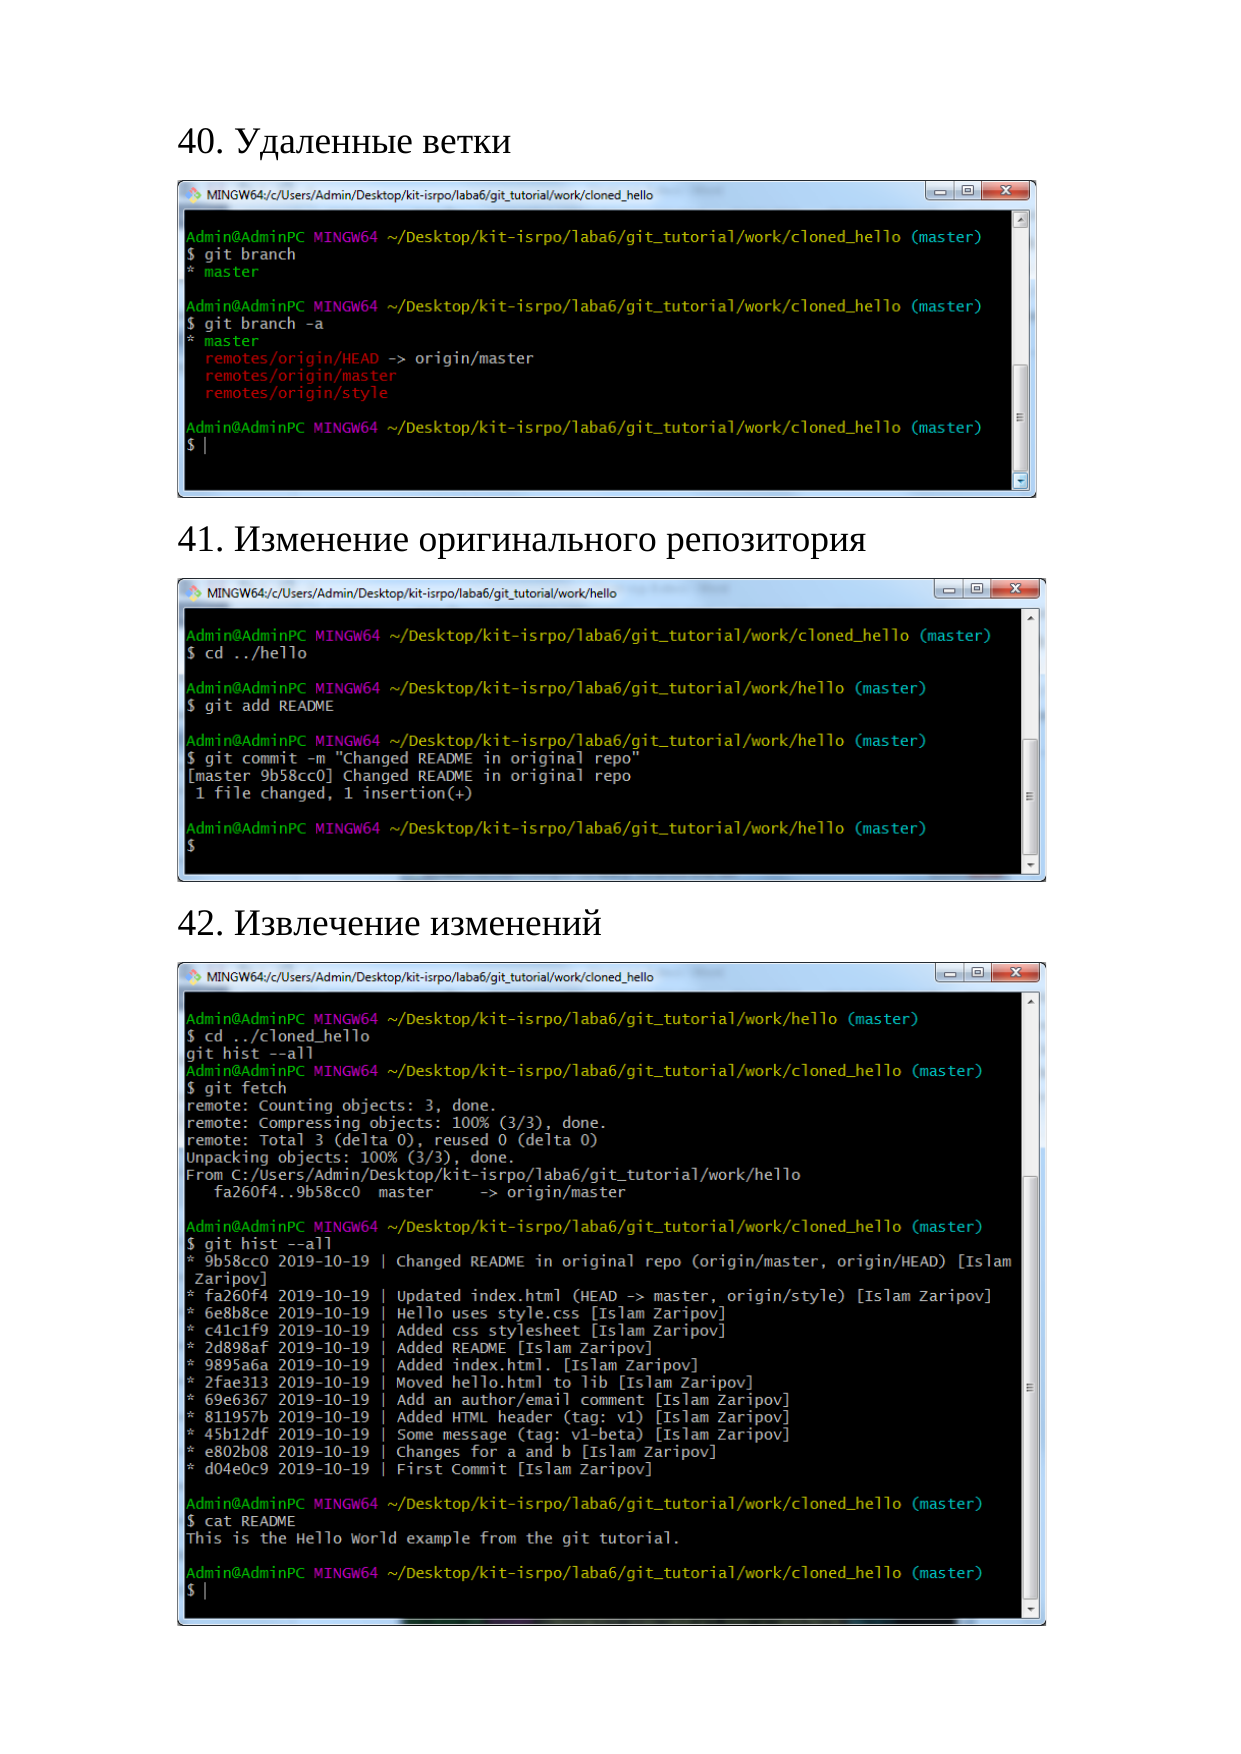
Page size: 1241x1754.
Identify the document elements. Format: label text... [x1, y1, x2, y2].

text 41. Изменение оригинального репозитория [177, 516, 1152, 559]
text 40. Удаленные ветки [177, 118, 1152, 161]
picture [177, 180, 1037, 498]
picture [177, 962, 1047, 1626]
text 42. Извлечение изменений [177, 900, 1152, 943]
picture [177, 578, 1047, 882]
